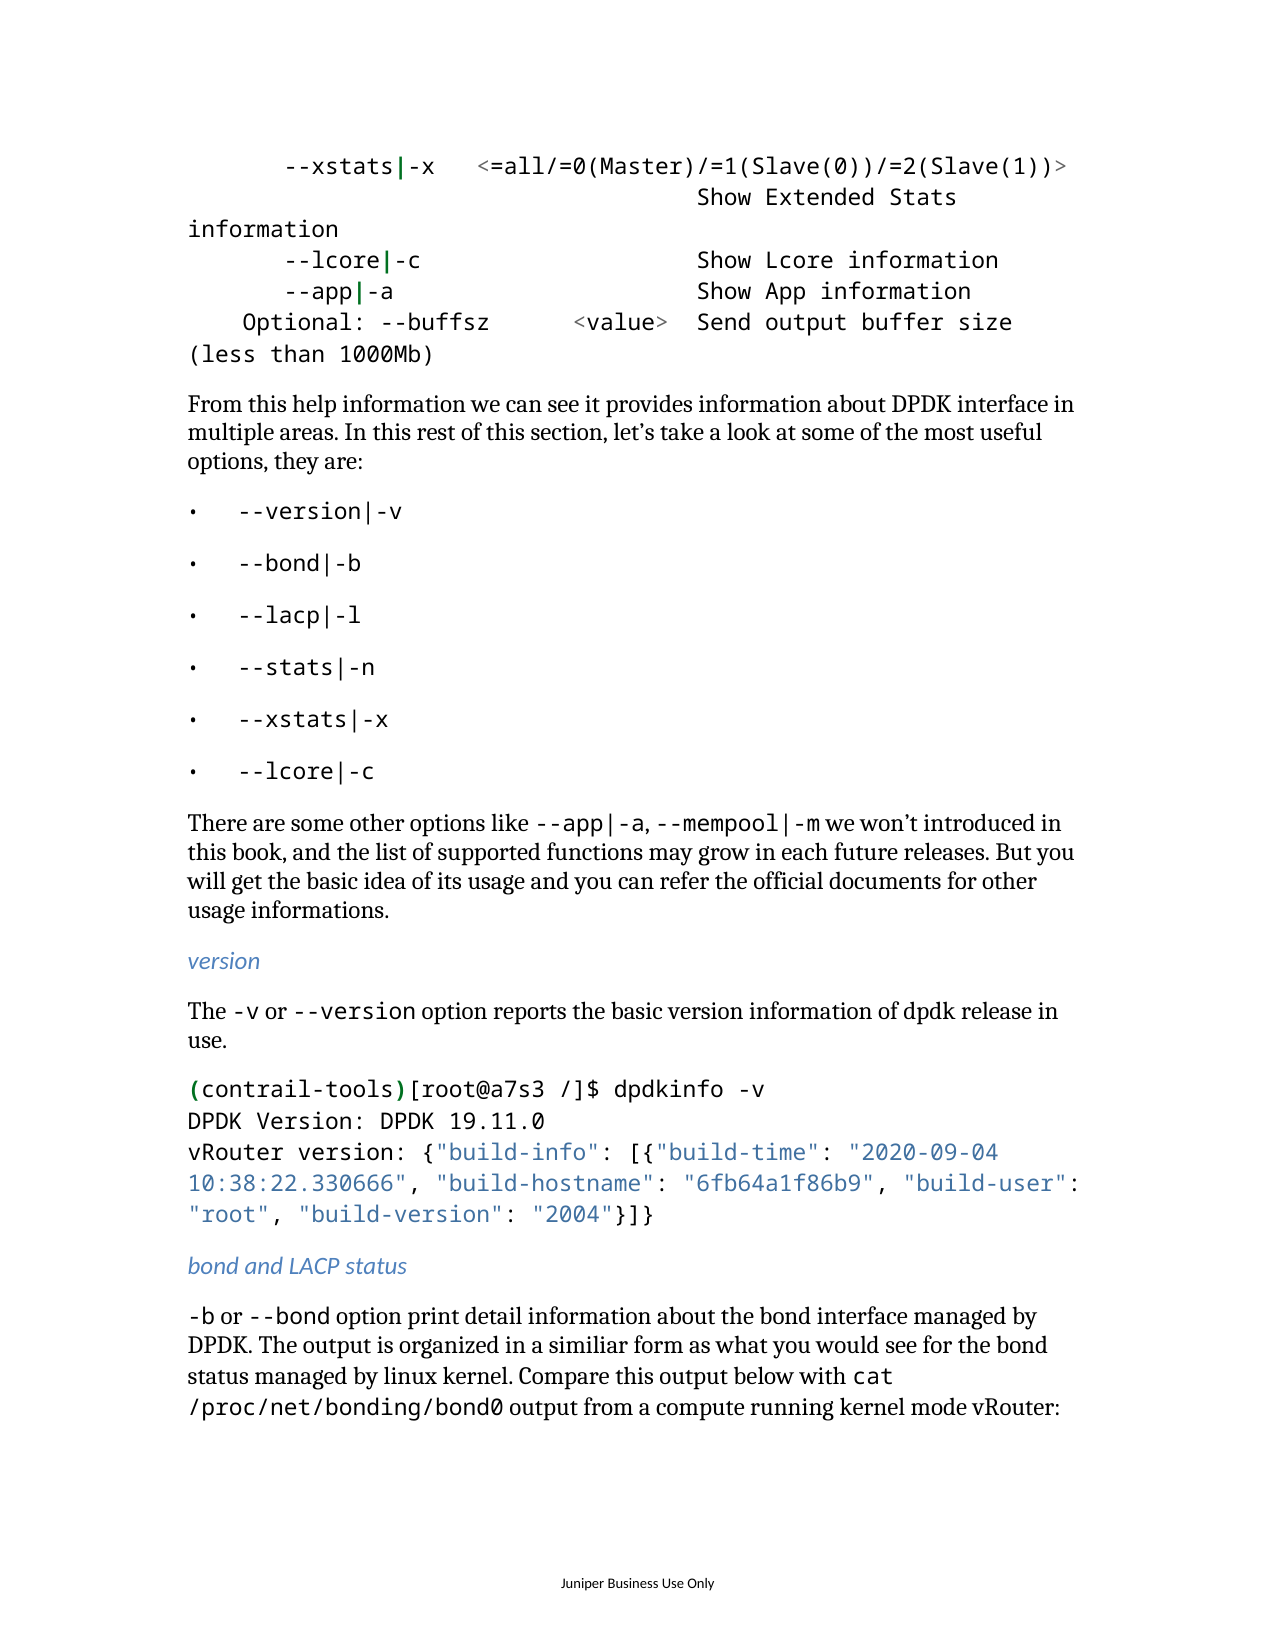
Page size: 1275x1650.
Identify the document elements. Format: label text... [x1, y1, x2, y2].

list --lacp|-l [187, 599, 1087, 630]
text From this help information we can see it provides information about DPDK interface in multiple areas. In this rest of this section, let’s take a look at some of the most useful options, they are: [187, 389, 1087, 476]
list --version|-v [187, 494, 1087, 526]
text There are some other options like --app|-a, --mempool|-m we won’t introduced in this book, and the list of supported functions may grow in each future releases. But you will get the basic idea of its usage and you can refer the official documents for other usage informations. [187, 807, 1087, 924]
list --stats|-n [187, 651, 1087, 682]
text The -v or --version option reports the basic version information of dpdk release in use. [187, 995, 1087, 1055]
subtitle version [187, 945, 1087, 976]
subtitle bond and LACP status [187, 1251, 1087, 1281]
list --lcore|-c [187, 755, 1087, 786]
list --bond|-b [187, 547, 1087, 578]
text (contrail-tools)[root@a7s3 /]$ dpdkinfo -v DPDK Version: DPDK 19.11.0 vRouter version: {"build-info": [{"build-time": "2020-09-04 10:38:22.330666", "build-hostname": "6fb64a1f86b9", "build-user": "root", "build-version": "2004"}]} [187, 1073, 1087, 1230]
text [187, 150, 1087, 369]
text -b or --bond option print detail information about the bond interface managed by DPDK. The output is organized in a similiar form as what you would see for the bond status managed by linux kernel. Compare this output below with cat /proc/net/bonding/bond0 output from a compute running kernel mode vRouter: [187, 1300, 1087, 1422]
list --xstats|-x [187, 703, 1087, 734]
